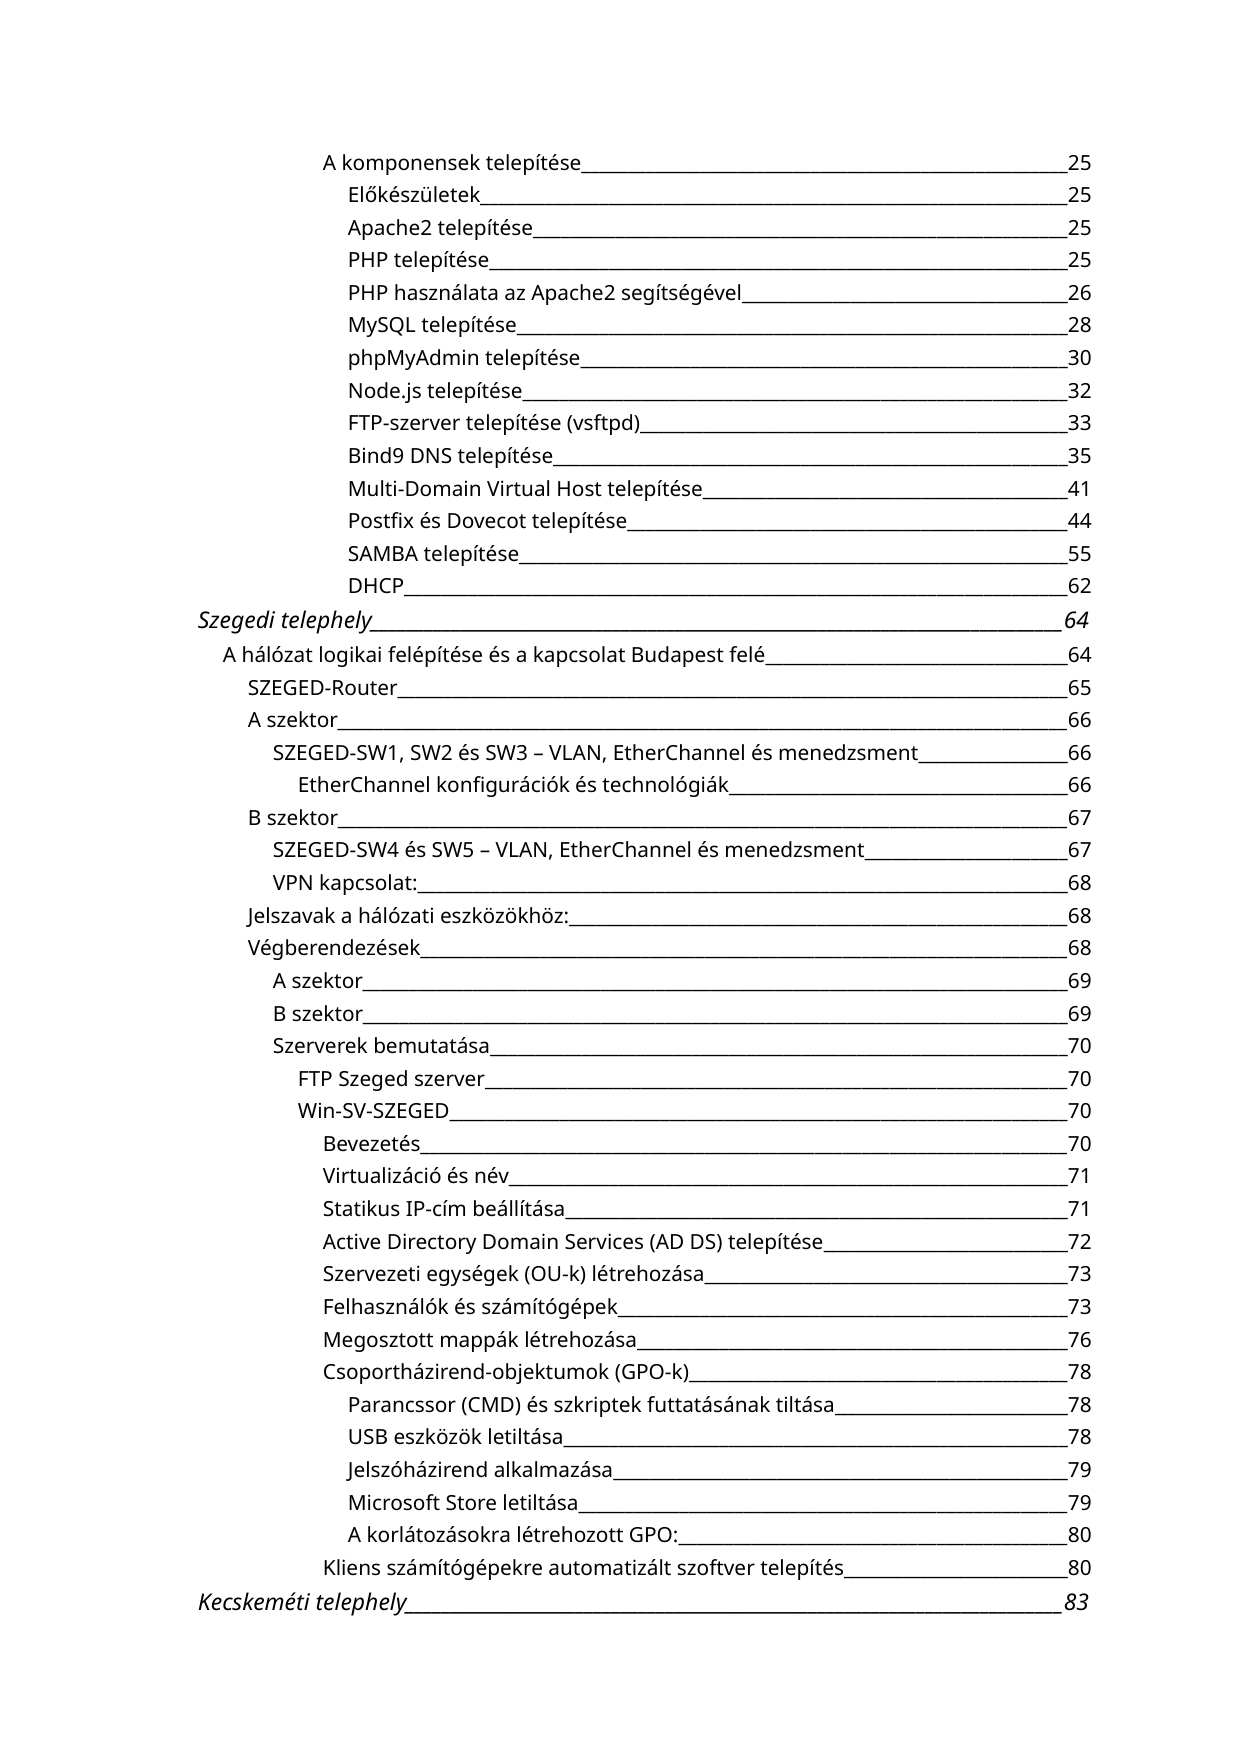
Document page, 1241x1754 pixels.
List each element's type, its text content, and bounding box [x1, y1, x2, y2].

text Apache2 telepítése 25 [348, 213, 1093, 241]
text DHCP 62 [348, 571, 1093, 600]
text A korlátozásokra létrehozott GPO: 80 [348, 1520, 1093, 1549]
text Jelszóházirend alkalmazása 79 [348, 1455, 1093, 1483]
text Jelszavak a hálózati eszközökhöz: 68 [248, 901, 1093, 929]
text A hálózat logikai felépítése és a kapcsolat Budapest felé 64 [223, 640, 1093, 668]
text FTP-szerver telepítése (vsftpd) 33 [348, 408, 1093, 437]
text EtherChannel konfigurációk és technológiák 66 [298, 770, 1093, 799]
text Multi-Domain Virtual Host telepítése 41 [348, 474, 1093, 502]
text Szervezeti egységek (OU-k) létrehozása 73 [323, 1259, 1093, 1288]
text phpMyAdmin telepítése 30 [348, 343, 1093, 372]
text SZEGED-SW1, SW2 és SW3 – VLAN, EtherChannel és menedzsment 66 [273, 738, 1093, 766]
text A szektor 69 [273, 966, 1093, 994]
text USB eszközök letiltása 78 [348, 1422, 1093, 1451]
text SAMBA telepítése 55 [348, 539, 1093, 567]
text Parancssor (CMD) és szkriptek futtatásának tiltása 78 [348, 1390, 1093, 1418]
text Szegedi telephely 64 [198, 604, 1093, 635]
text Statikus IP-cím beállítása 71 [323, 1194, 1093, 1223]
text Megosztott mappák létrehozása 76 [323, 1325, 1093, 1353]
text PHP telepítése 25 [348, 245, 1093, 274]
text Csoportházirend-objektumok (GPO-k) 78 [323, 1357, 1093, 1386]
text B szektor 67 [248, 803, 1093, 831]
text Postfix és Dovecot telepítése 44 [348, 506, 1093, 535]
text Win-SV-SZEGED 70 [298, 1096, 1093, 1125]
text MySQL telepítése 28 [348, 311, 1093, 339]
text Végberendezések 68 [248, 933, 1093, 962]
text Előkészületek 25 [348, 180, 1093, 209]
text FTP Szeged szerver 70 [298, 1064, 1093, 1092]
text SZEGED-Router 65 [248, 673, 1093, 701]
text A komponensek telepítése 25 [323, 148, 1093, 176]
text Felhasználók és számítógépek 73 [323, 1292, 1093, 1321]
text Bind9 DNS telepítése 35 [348, 441, 1093, 469]
text A szektor 66 [248, 705, 1093, 734]
text Microsoft Store letiltása 79 [348, 1488, 1093, 1516]
text B szektor 69 [273, 999, 1093, 1027]
text Node.js telepítése 32 [348, 376, 1093, 404]
text Active Directory Domain Services (AD DS) telepítése 72 [323, 1227, 1093, 1255]
text Szerverek bemutatása 70 [273, 1031, 1093, 1060]
text SZEGED-SW4 és SW5 – VLAN, EtherChannel és menedzsment 67 [273, 836, 1093, 864]
text Virtualizáció és név 71 [323, 1162, 1093, 1190]
text PHP használata az Apache2 segítségével 26 [348, 278, 1093, 306]
text Bevezetés 70 [323, 1129, 1093, 1157]
text Kliens számítógépekre automatizált szoftver telepítés 80 [323, 1553, 1093, 1581]
text Kecskeméti telephely 83 [198, 1586, 1093, 1617]
text VPN kapcsolat: 68 [273, 868, 1093, 897]
